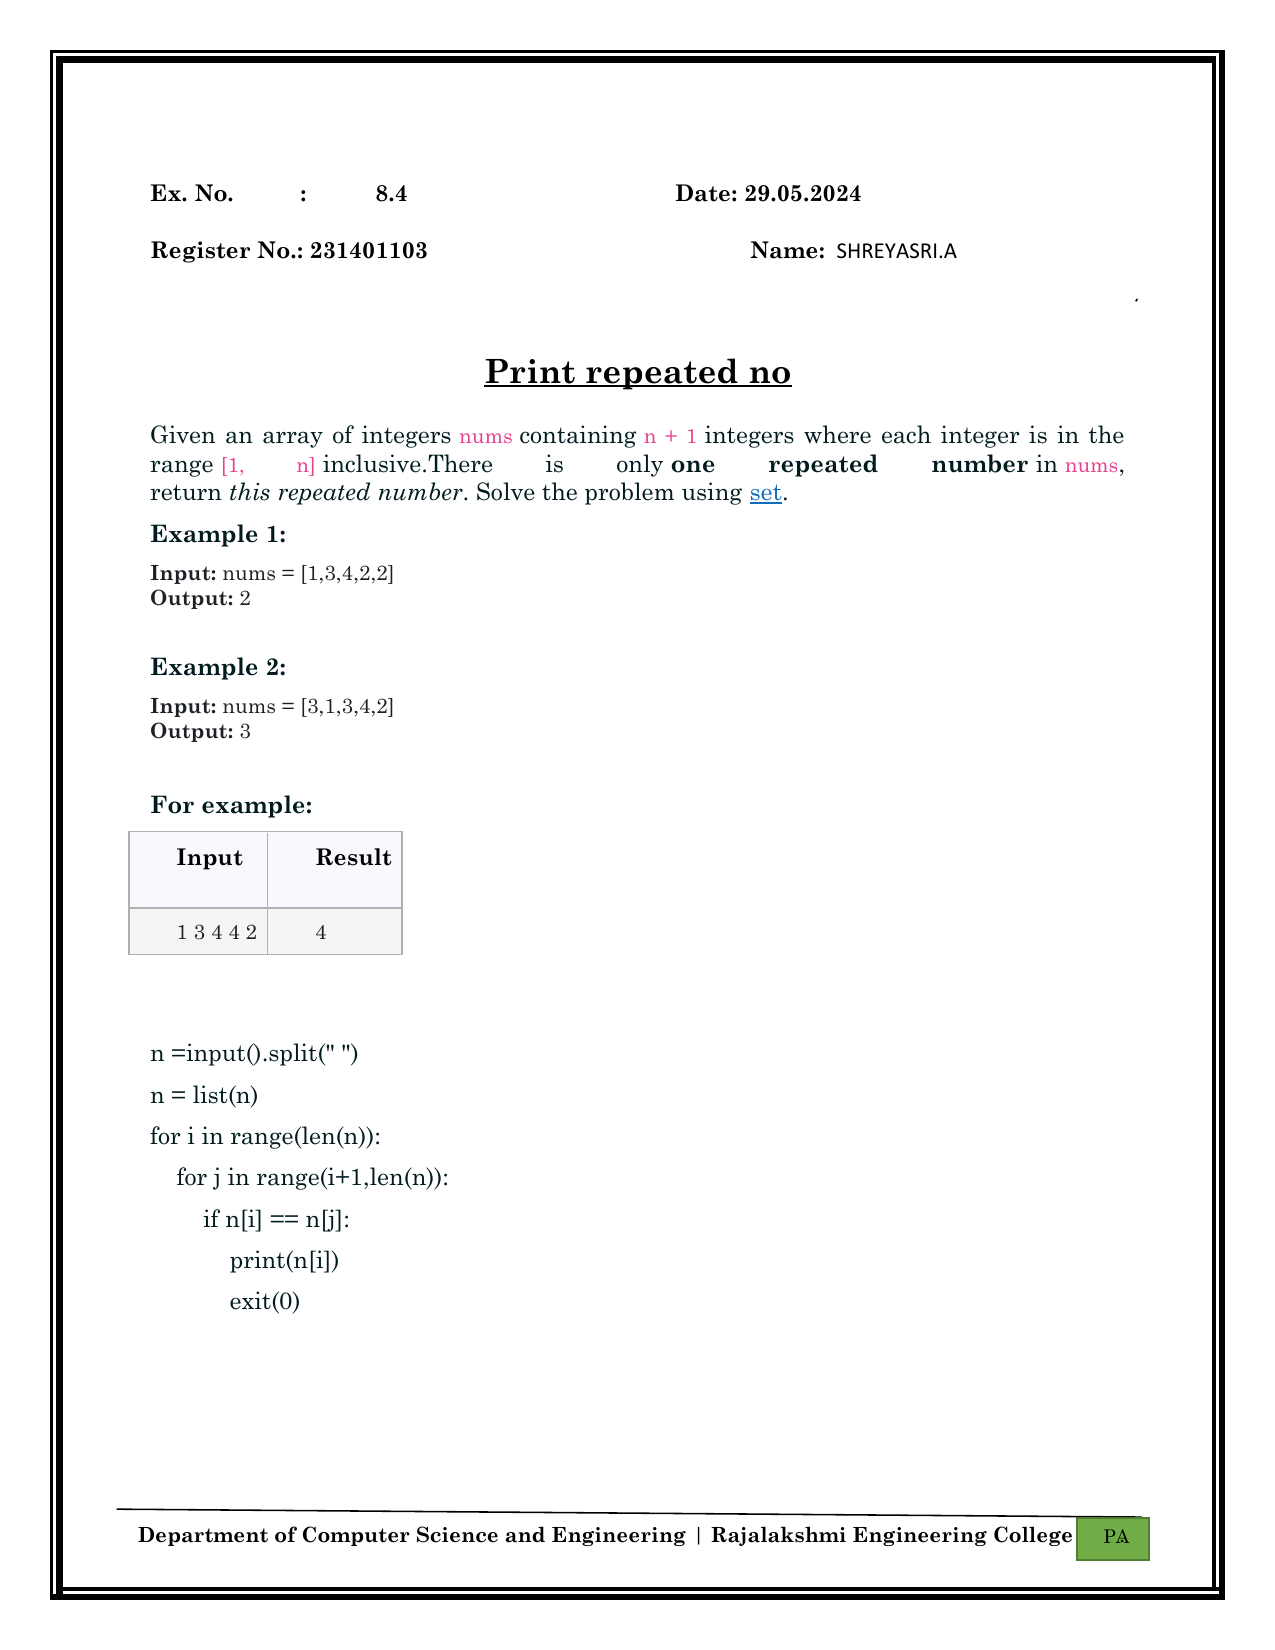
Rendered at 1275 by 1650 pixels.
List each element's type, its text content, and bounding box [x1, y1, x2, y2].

text Output: 2 [150, 585, 1125, 610]
text print(n[i]) [150, 1245, 1125, 1274]
text for i in range(len(n)): [150, 1121, 1125, 1149]
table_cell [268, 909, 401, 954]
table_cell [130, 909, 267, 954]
text if n[i] == n[j]: [150, 1203, 1125, 1232]
text Print repeated no [150, 350, 1125, 390]
text Input: nums = [1,3,4,2,2] [150, 560, 1125, 585]
text Output: 3 [150, 718, 1125, 743]
text Given an array of integers nums containing n + 1 integers where each integer is in the range [1, n] inclusive.There is only one repeated number in nums, return this repeated number. Solve the problem using set. [150, 419, 1125, 506]
text Example 2: [150, 651, 1125, 680]
text For example: [150, 789, 1125, 818]
text n = list(n) [150, 1079, 1125, 1108]
text Input: nums = [3,1,3,4,2] [150, 693, 1125, 718]
text exit(0) [150, 1286, 1125, 1315]
text Example 1: [150, 518, 1125, 547]
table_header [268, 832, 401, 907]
text Register No.: 231401103 Name: SHREYASRI.A [150, 236, 1125, 264]
text Ex. No. : 8.4 Date: 29.05.2024 [150, 179, 1125, 207]
text for j in range(i+1,len(n)): [150, 1162, 1125, 1191]
text n =input().split(" ") [150, 1038, 1125, 1067]
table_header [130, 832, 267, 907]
